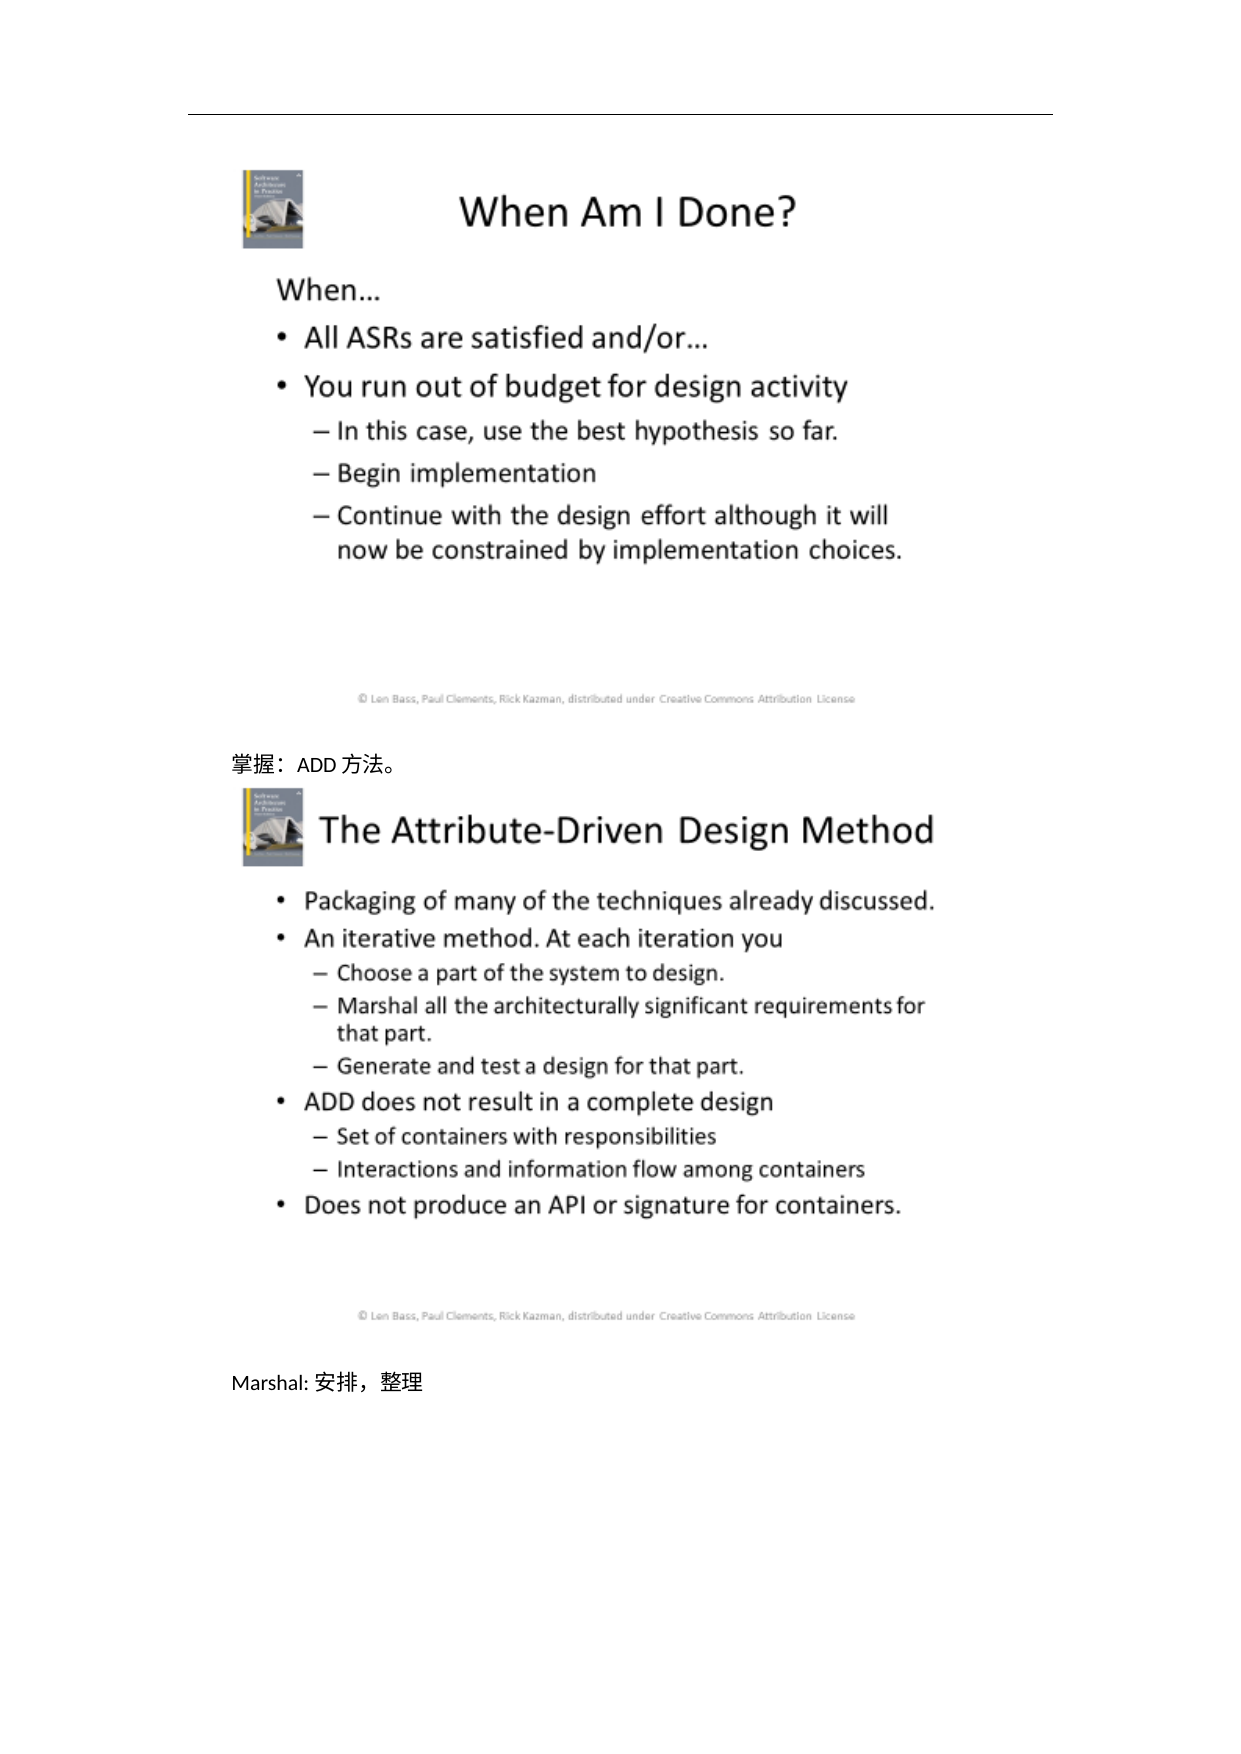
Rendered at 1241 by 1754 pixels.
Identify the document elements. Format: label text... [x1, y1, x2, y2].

text 掌握：ADD方法。 [187, 747, 1053, 779]
picture [231, 162, 982, 725]
text Marshal: 安排，整理 [187, 1364, 1053, 1397]
picture [231, 779, 982, 1342]
